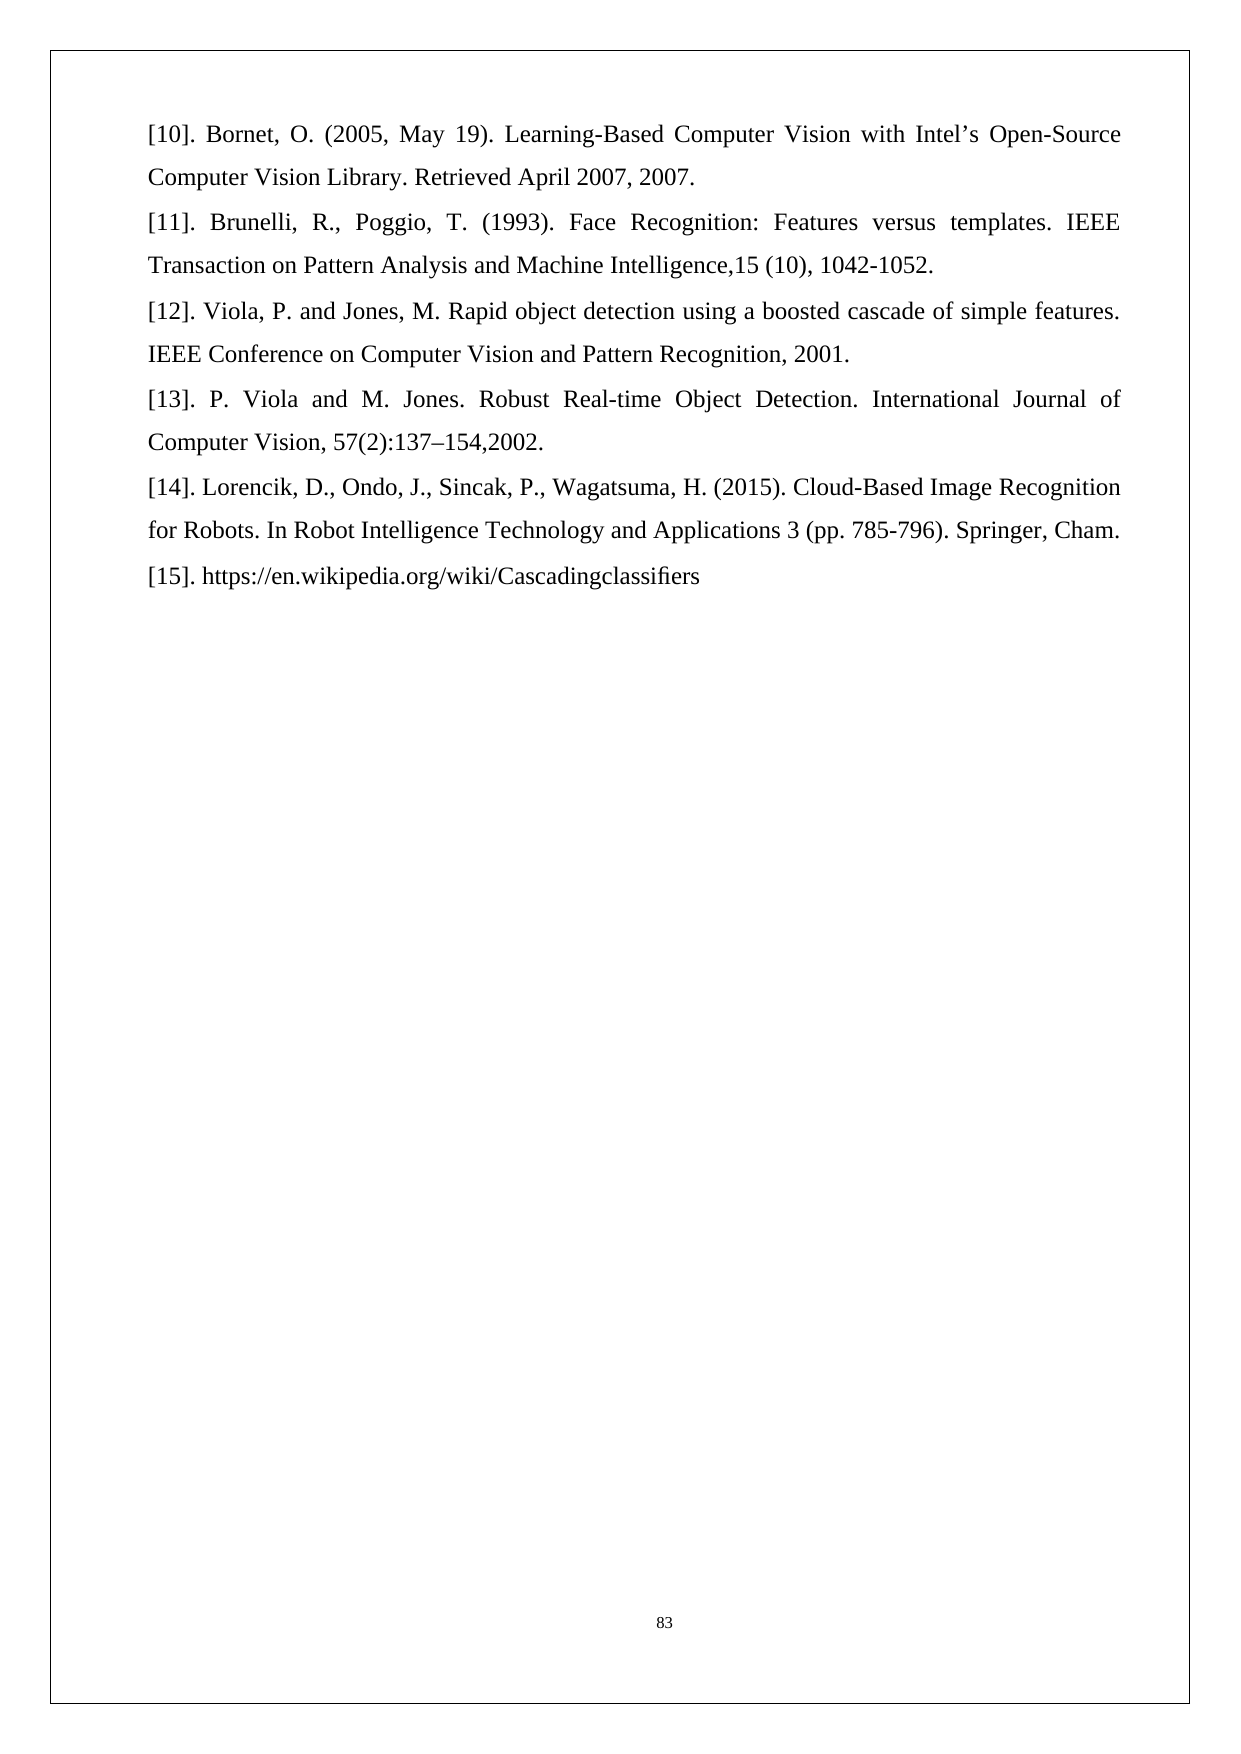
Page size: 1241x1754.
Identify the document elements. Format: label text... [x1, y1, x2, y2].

text [14]. Lorencik, D., Ondo, J., Sincak, P., Wagatsuma, H. (2015). Cloud-Based Image Recognition for Robots. In Robot Intelligence Technology and Applications 3 (pp. 785-796). Springer, Cham. [148, 472, 1122, 544]
text [12]. Viola, P. and Jones, M. Rapid object detection using a boosted cascade of simple features. IEEE Conference on Computer Vision and Pattern Recognition, 2001. [148, 296, 1122, 368]
text [11]. Brunelli, R., Poggio, T. (1993). Face Recognition: Features versus templates. IEEE Transaction on Pattern Analysis and Machine Intelligence,15 (10), 1042-1052. [148, 207, 1122, 279]
text [15]. https://en.wikipedia.org/wiki/Cascadingclassiﬁers [148, 561, 1122, 589]
text [10]. Bornet, O. (2005, May 19). Learning-Based Computer Vision with Intel’s Open-Source Computer Vision Library. Retrieved April 2007, 2007. [148, 119, 1122, 191]
text [13]. P. Viola and M. Jones. Robust Real-time Object Detection. International Journal of Computer Vision, 57(2):137–154,2002. [148, 384, 1122, 456]
